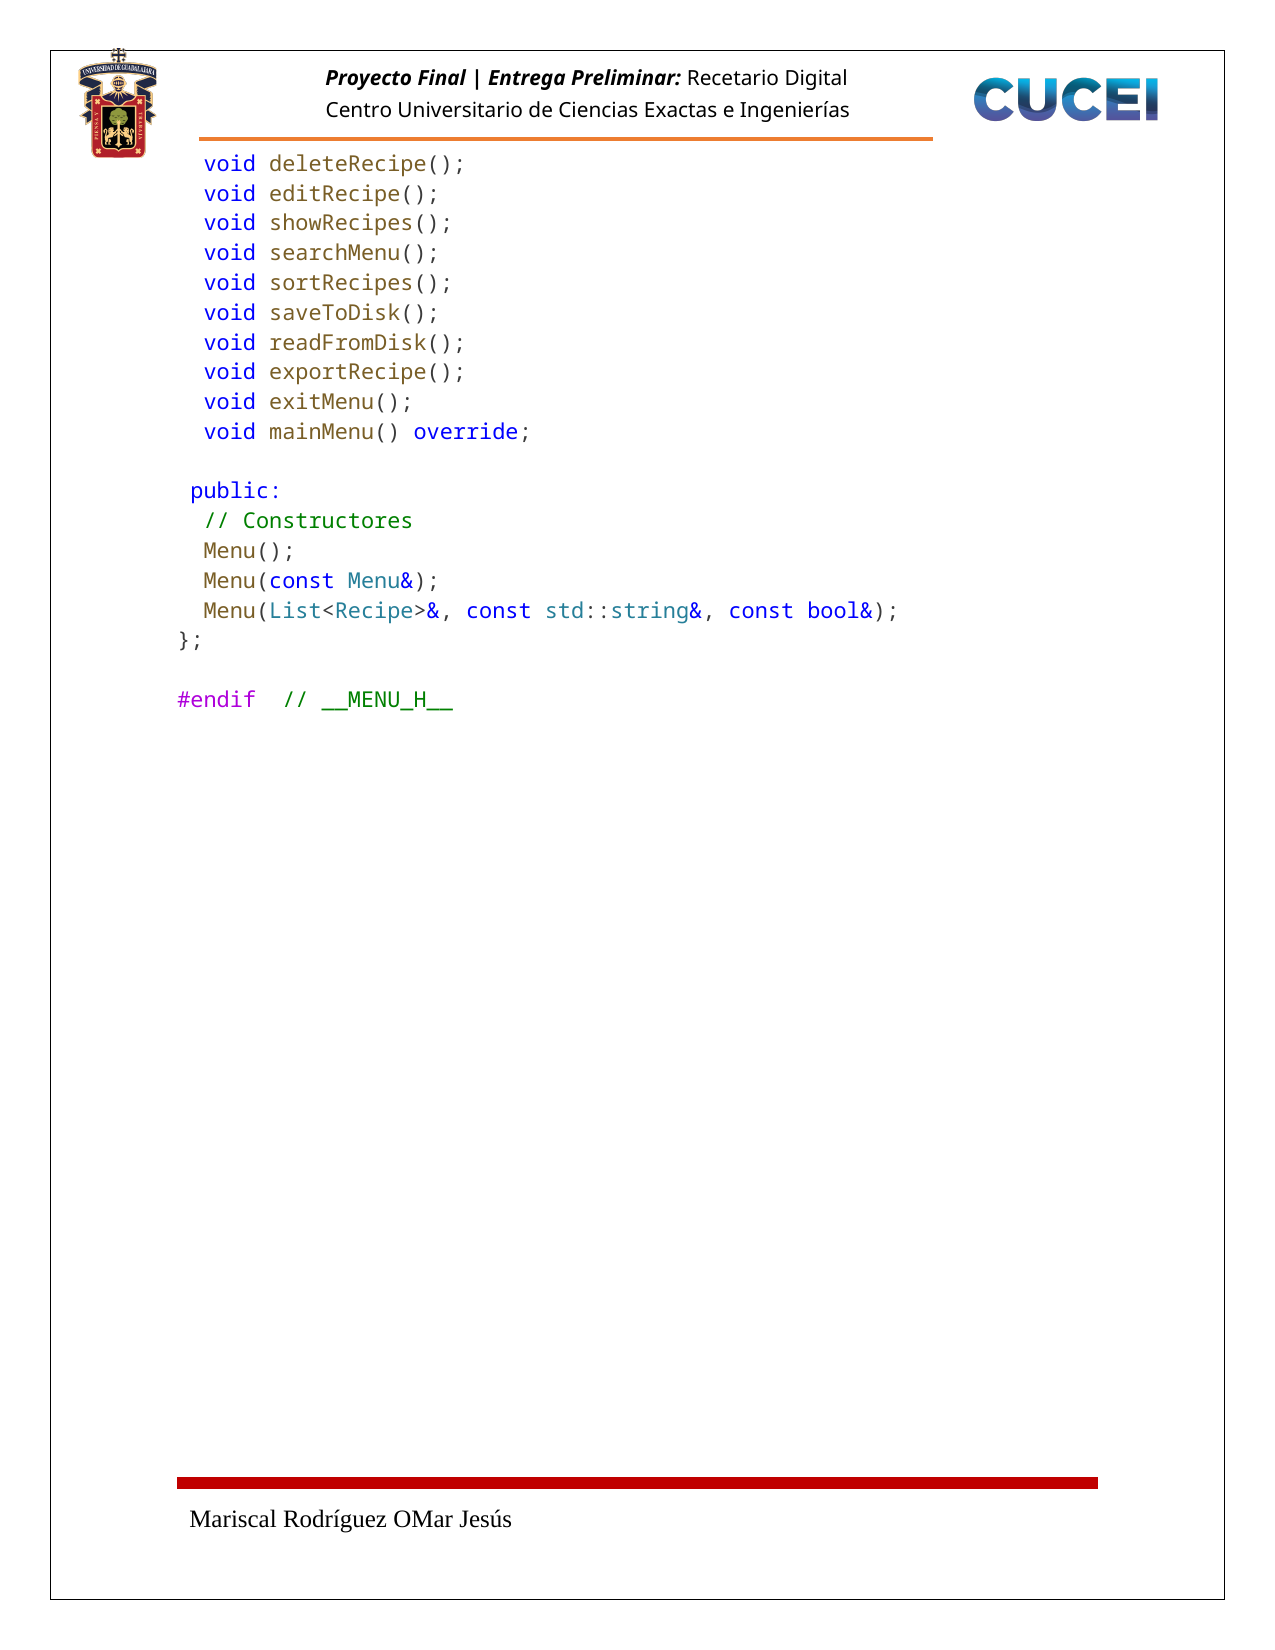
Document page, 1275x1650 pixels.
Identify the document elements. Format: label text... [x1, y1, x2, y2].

text void editRecipe(); [177, 177, 1098, 207]
text Menu(); [177, 535, 1098, 565]
text void sortRecipes(); [177, 267, 1098, 297]
text public: [177, 475, 1098, 505]
text Menu(List<Recipe>&, const std::string&, const bool&); [177, 594, 1098, 624]
text Menu(const Menu&); [177, 565, 1098, 594]
text void saveToDisk(); [177, 297, 1098, 326]
text void showRecipes(); [177, 207, 1098, 237]
text // Constructores [177, 505, 1098, 535]
text void exportRecipe(); [177, 356, 1098, 386]
text void readFromDisk(); [177, 326, 1098, 356]
picture [967, 64, 1191, 123]
text #endif // __MENU_H__ [177, 684, 1098, 714]
text void mainMenu() override; [177, 416, 1098, 446]
text }; [177, 624, 1098, 654]
text void searchMenu(); [177, 237, 1098, 267]
text void deleteRecipe(); [177, 148, 1098, 177]
text void exitMenu(); [177, 386, 1098, 416]
picture [78, 48, 157, 158]
